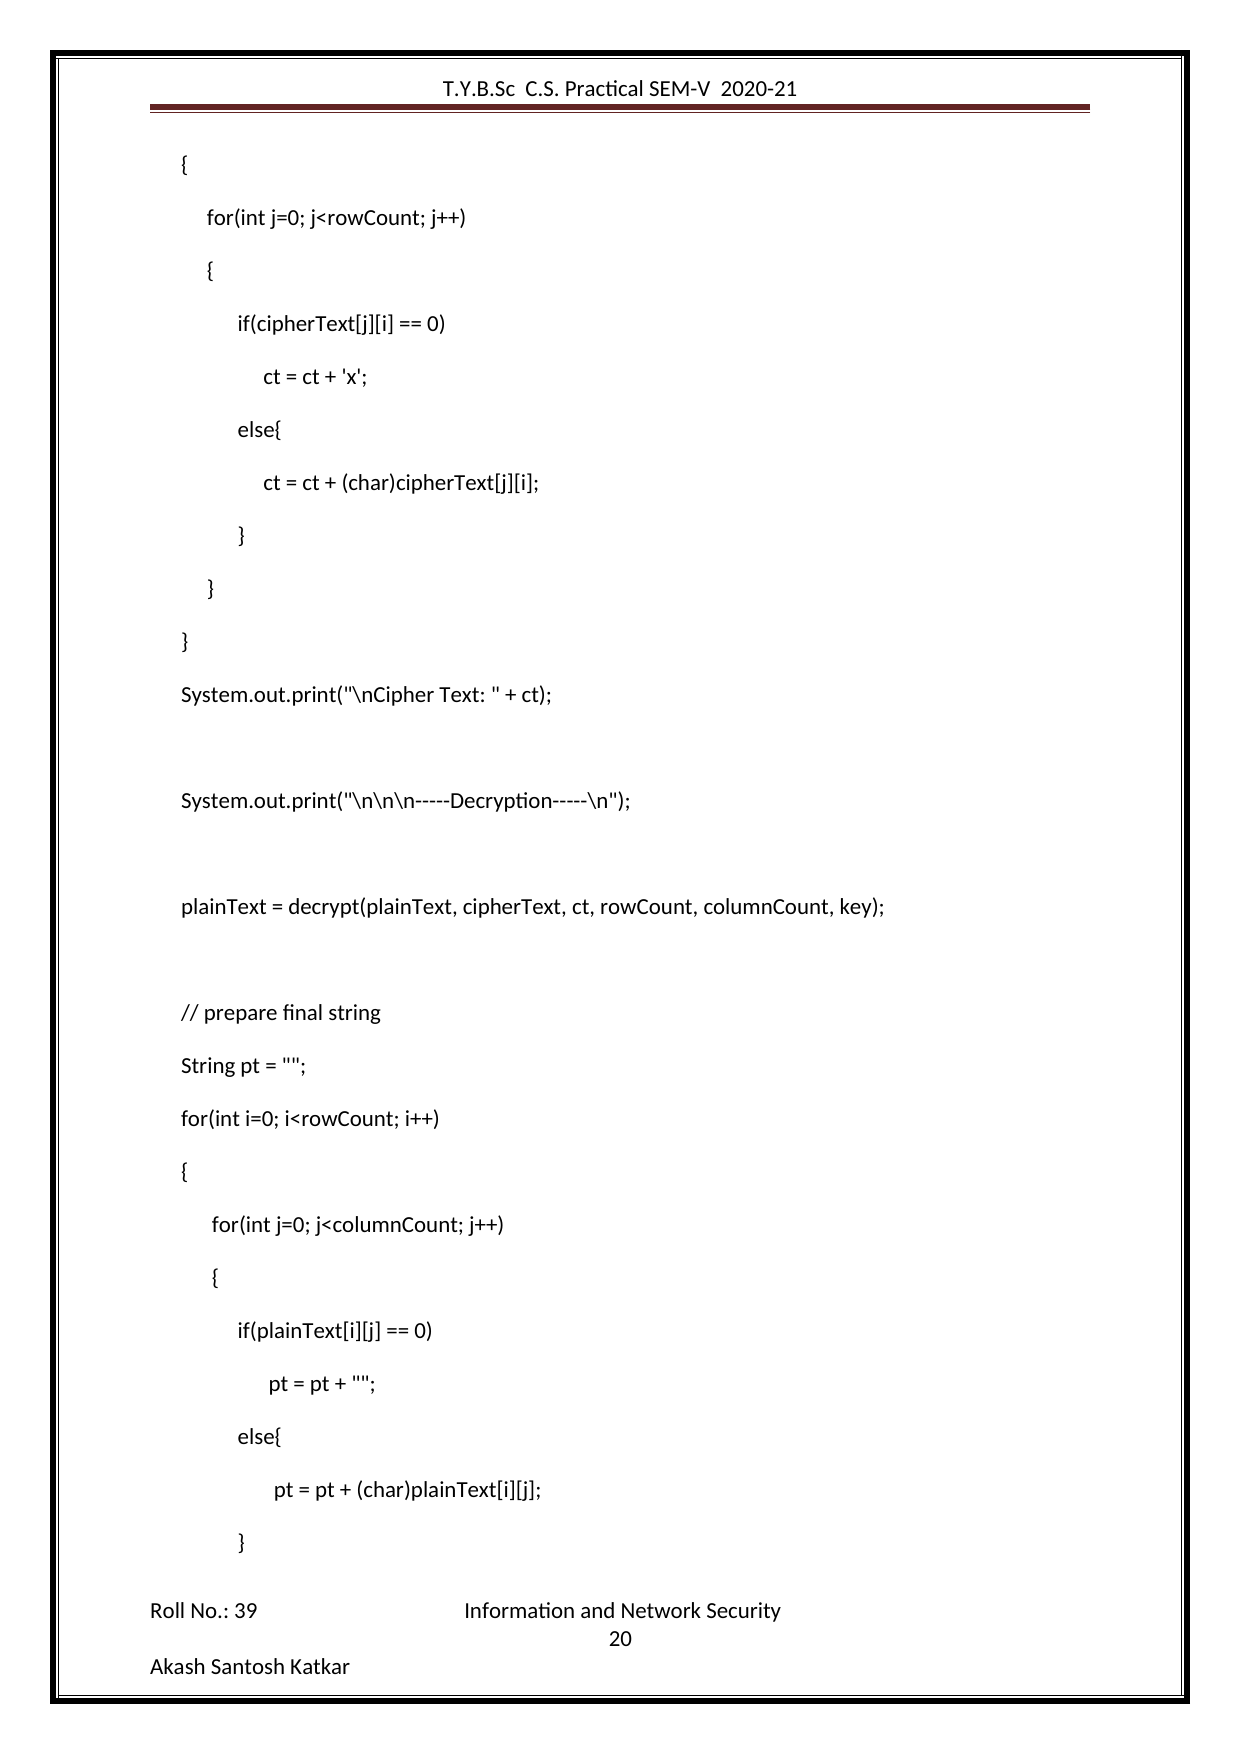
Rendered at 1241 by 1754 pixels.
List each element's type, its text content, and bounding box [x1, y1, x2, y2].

text ct = ct + 'x'; [150, 362, 1090, 390]
text { [150, 150, 1090, 178]
text // prepare final string [150, 998, 1090, 1026]
text if(plainText[i][j] == 0) [150, 1316, 1090, 1344]
text } [150, 1528, 1090, 1557]
text { [150, 1157, 1090, 1185]
text pt = pt + (char)plainText[i][j]; [150, 1476, 1090, 1503]
text System.out.print("\nCipher Text: " + ct); [150, 680, 1090, 708]
text ct = ct + (char)cipherText[j][i]; [150, 468, 1090, 496]
text { [150, 256, 1090, 284]
text { [150, 1263, 1090, 1291]
text } [150, 521, 1090, 549]
text for(int j=0; j<columnCount; j++) [150, 1210, 1090, 1238]
text } [150, 574, 1090, 602]
text String pt = ""; [150, 1051, 1090, 1079]
text pt = pt + ""; [150, 1369, 1090, 1397]
text for(int i=0; i<rowCount; i++) [150, 1104, 1090, 1132]
text plainText = decrypt(plainText, cipherText, ct, rowCount, columnCount, key); [150, 892, 1090, 920]
text System.out.print("\n\n\n-----Decryption-----\n"); [150, 786, 1090, 814]
text } [150, 627, 1090, 655]
text if(cipherText[j][i] == 0) [150, 309, 1090, 337]
text for(int j=0; j<rowCount; j++) [150, 203, 1090, 231]
text else{ [150, 415, 1090, 443]
text else{ [150, 1422, 1090, 1451]
